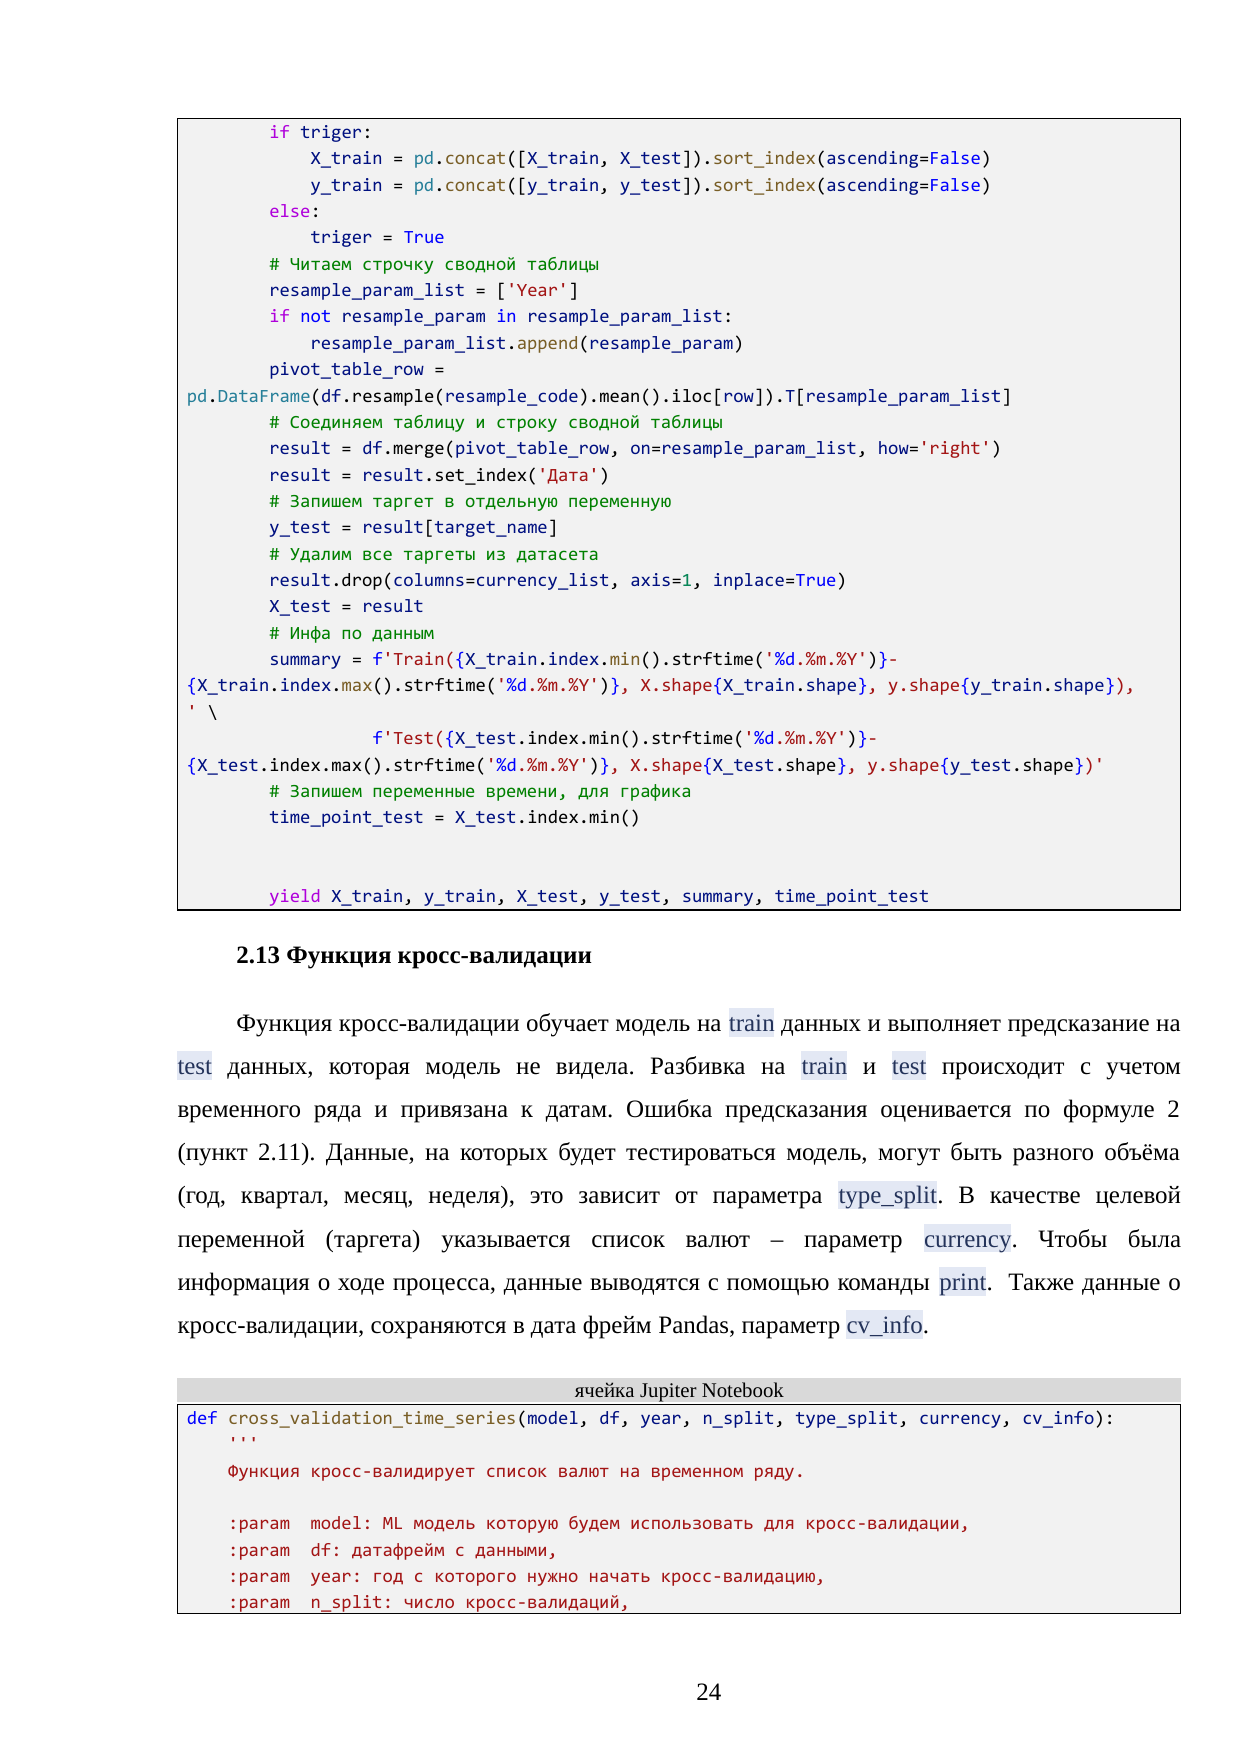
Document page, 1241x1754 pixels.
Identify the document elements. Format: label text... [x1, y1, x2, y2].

text ''' [178, 1430, 1180, 1456]
text pivot_table_row = pd.DataFrame(df.resample(resample_code).mean().iloc[row]).T[resample_param_list] [178, 355, 1180, 407]
text :param n_split: число кросс-валидаций, [178, 1588, 1180, 1613]
text def cross_validation_time_series(model, df, year, n_split, type_split, currency, cv_info): [178, 1405, 1180, 1429]
text Функция кросс-валидации обучает модель на train данных и выполняет предсказание на test данных, которая модель не видела. Разбивка на train и test происходит с учетом временного ряда и привязана к датам. Ошибка предсказания оценивается по формуле 2 (пункт 2.12). Данные, на которых будет тестироваться модель, могут быть разного объёма (год, квартал, месяц, неделя), это зависит от параметра type_split. В качестве целевой переменной (таргета) указывается список валют – параметр currency. Чтобы была информация о ходе процесса, данные выводятся с помощью команды print. Также данные о кросс-валидации, сохраняются в дата фрейм Pandas, параметр cv_info. [177, 1008, 1181, 1339]
text result = result.set_index('Дата') [178, 461, 1180, 486]
text y_train = pd.concat([y_train, y_test]).sort_index(ascending=False) [178, 171, 1180, 196]
text result.drop(columns=currency_list, axis=1, inplace=True) [178, 566, 1180, 591]
text yield X_train, y_train, X_test, y_test, summary, time_point_test [178, 882, 1180, 909]
text if not resample_param in resample_param_list: [178, 303, 1180, 328]
text # Запишем таргет в отдельную переменную [178, 487, 1180, 512]
text y_test = result[target_name] [178, 513, 1180, 538]
text # Соединяем таблицу и строку сводной таблицы [178, 408, 1180, 433]
text X_train = pd.concat([X_train, X_test]).sort_index(ascending=False) [178, 144, 1180, 169]
text # Запишем переменные времени, для графика [178, 777, 1180, 802]
text result = df.merge(pivot_table_row, on=resample_param_list, how='right') [178, 434, 1180, 459]
text resample_param_list = ['Year'] [178, 276, 1180, 301]
text :param year: год с которого нужно начать кросс-валидацию, [178, 1562, 1180, 1587]
text # Удалим все таргеты из датасета [178, 540, 1180, 565]
text :param df: датафрейм с данными, [178, 1536, 1180, 1561]
text X_test = result [178, 592, 1180, 618]
text f'Test({X_test.index.min().strftime('%d.%m.%Y')}-{X_test.index.max().strftime('%d.%m.%Y')}, X.shape{X_test.shape}, y.shape{y_test.shape})' [178, 724, 1180, 776]
text Функция кросс-валидации [236, 940, 1181, 969]
text triger = True [178, 223, 1180, 249]
text resample_param_list.append(resample_param) [178, 329, 1180, 354]
text # Инфа по данным [178, 619, 1180, 644]
text :param model: ML модель которую будем использовать для кросс-валидации, [178, 1509, 1180, 1534]
text else: [178, 197, 1180, 222]
text if triger: [178, 119, 1180, 143]
text summary = f'Train({X_train.index.min().strftime('%d.%m.%Y')}-{X_train.index.max().strftime('%d.%m.%Y')}, X.shape{X_train.shape}, y.shape{y_train.shape}), ' \ [178, 645, 1180, 723]
text time_point_test = X_test.index.min() [178, 803, 1180, 828]
text Функция кросс-валидирует список валют на временном ряду. [178, 1457, 1180, 1482]
title ячейка Jupiter Notebook [177, 1378, 1181, 1402]
text # Читаем строчку сводной таблицы [178, 250, 1180, 275]
